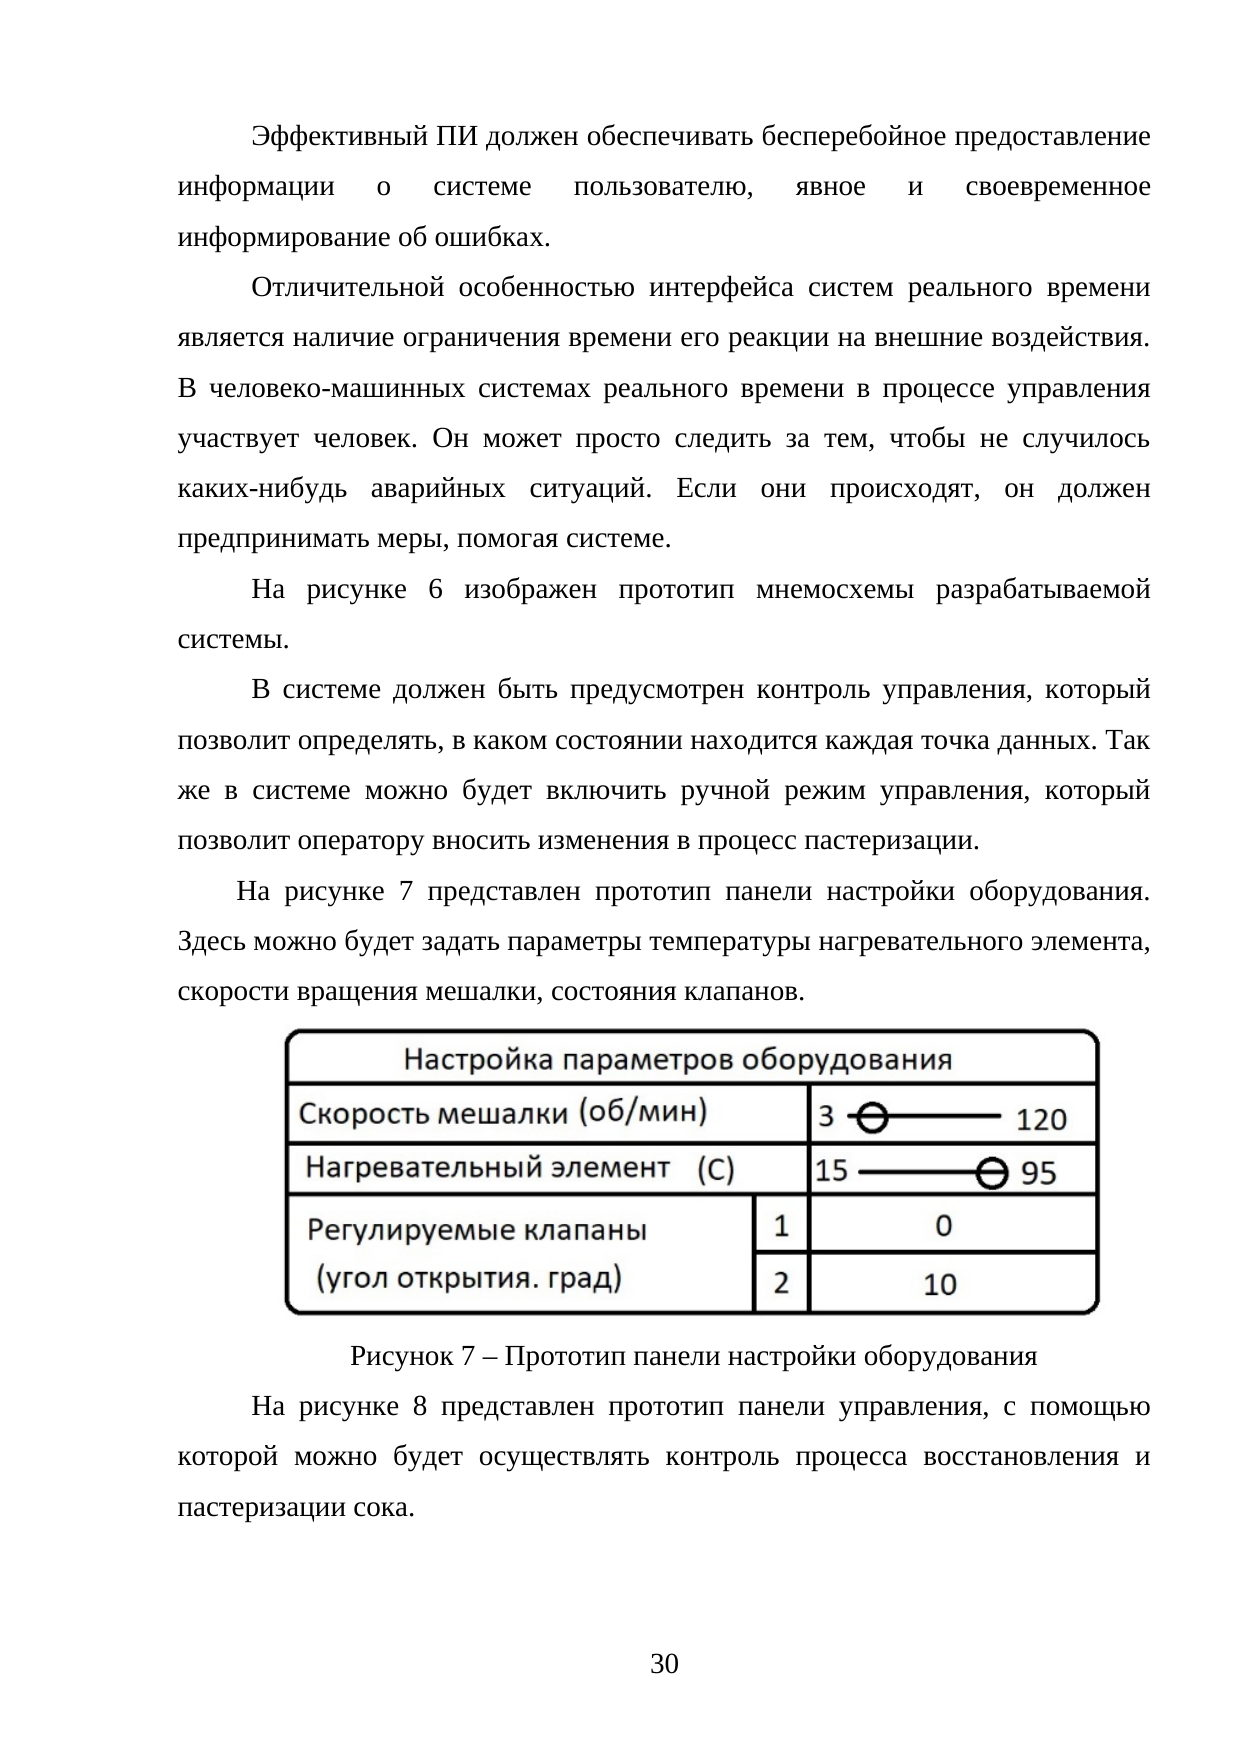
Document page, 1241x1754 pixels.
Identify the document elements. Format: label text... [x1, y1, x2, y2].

text Эффективный ПИ должен обеспечивать бесперебойное предоставление информации о системе пользователю, явное и своевременное информирование об ошибках. [177, 118, 1152, 252]
text Рисунок 7 – Прототип панели настройки оборудования [177, 1338, 1152, 1371]
text На рисунке 6 изображен прототип мнемосхемы разрабатываемой системы. [177, 571, 1152, 655]
text На рисунке 8 представлен прототип панели управления, с помощью которой можно будет осуществлять контроль процесса восстановления и пастеризации сока. [177, 1388, 1152, 1522]
text В системе должен быть предусмотрен контроль управления, который позволит определять, в каком состоянии находится каждая точка данных. Так же в системе можно будет включить ручной режим управления, который позволит оператору вносить изменения в процесс пастеризации. [177, 672, 1152, 856]
picture [236, 1023, 1176, 1321]
text Отличительной особенностью интерфейса систем реального времени является наличие ограничения времени его реакции на внешние воздействия. В человеко-машинных системах реального времени в процессе управления участвует человек. Он может просто следить за тем, чтобы не случилось каких-нибудь аварийных ситуаций. Если они происходят, он должен предпринимать меры, помогая системе. [177, 269, 1152, 554]
text На рисунке 7 представлен прототип панели настройки оборудования. Здесь можно будет задать параметры температуры нагревательного элемента, скорости вращения мешалки, состояния клапанов. [177, 873, 1152, 1007]
